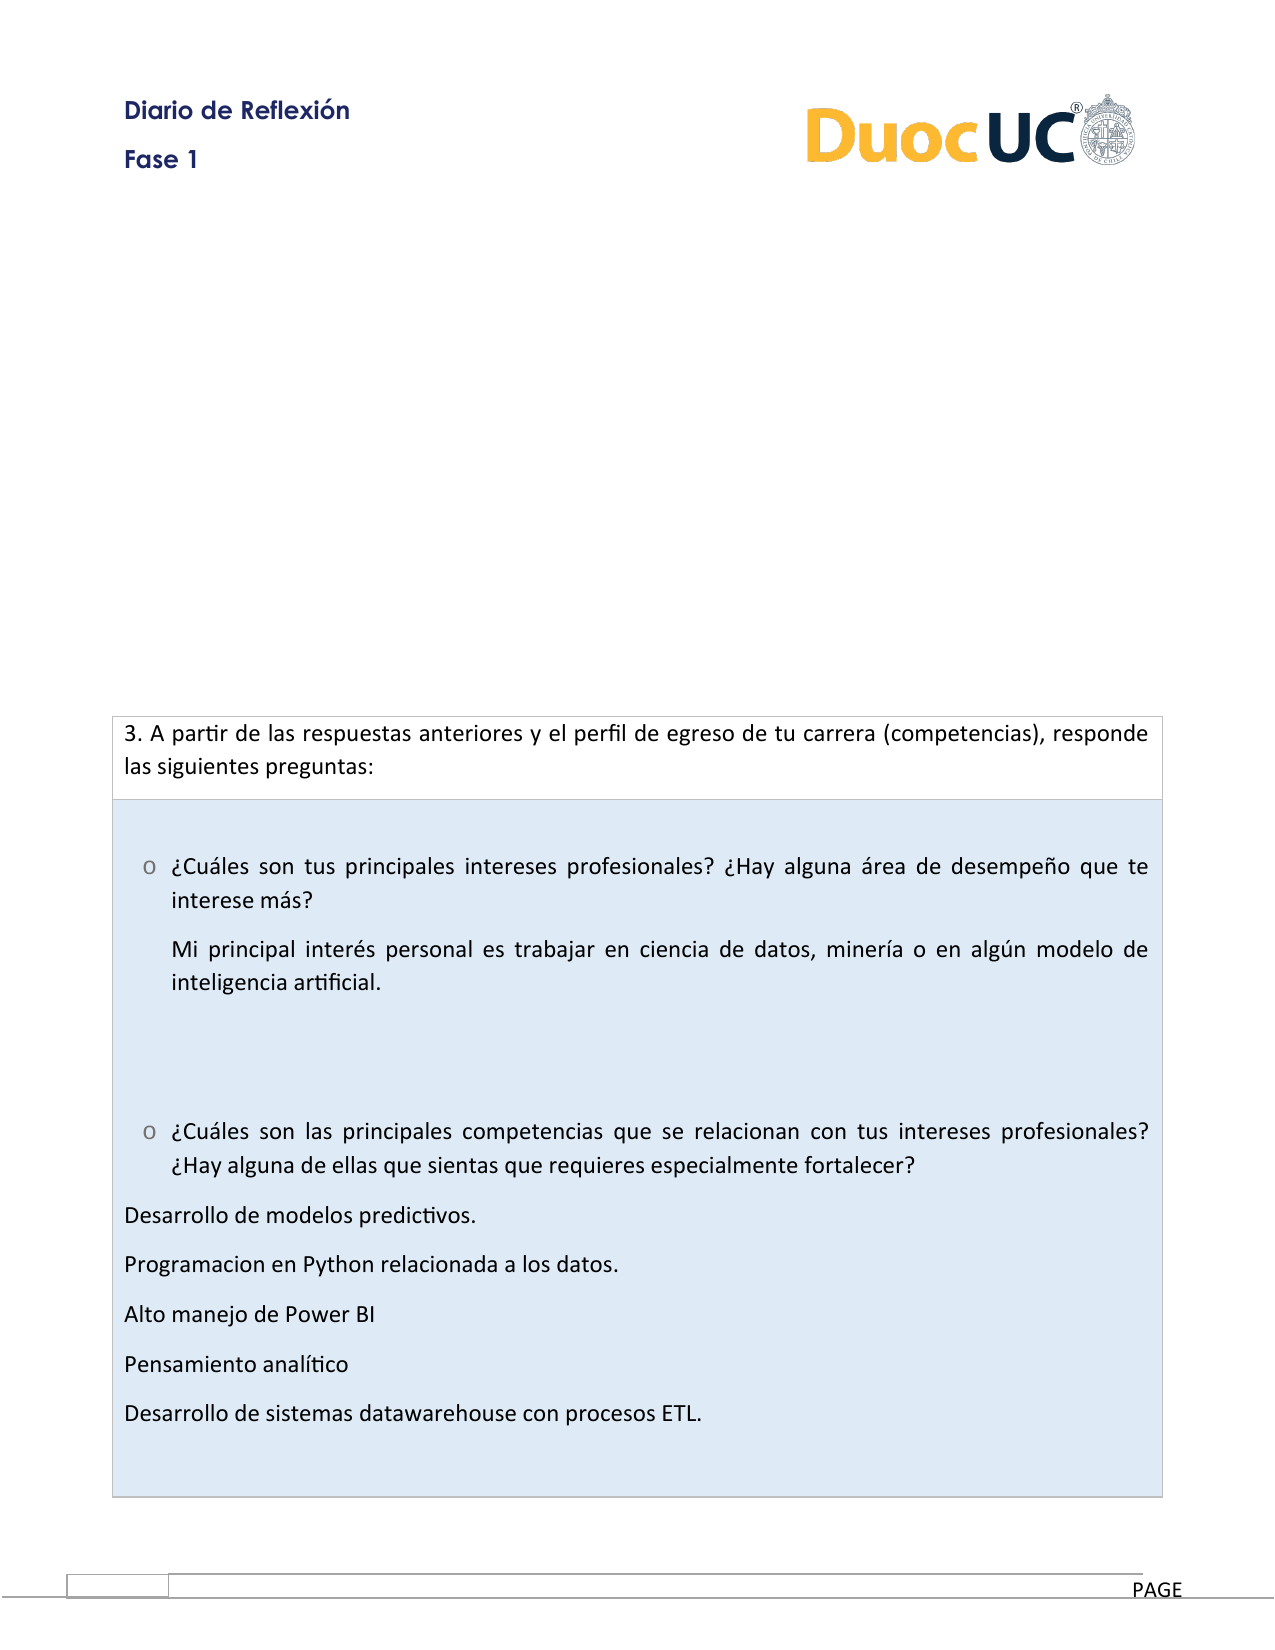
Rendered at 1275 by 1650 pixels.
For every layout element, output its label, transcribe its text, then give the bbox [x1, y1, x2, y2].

picture [807, 94, 1135, 165]
table_header 3. A partir de las respuestas anteriores y el perfil de egreso de tu carrera (competencias), responde las siguientes preguntas: [113, 717, 1162, 799]
